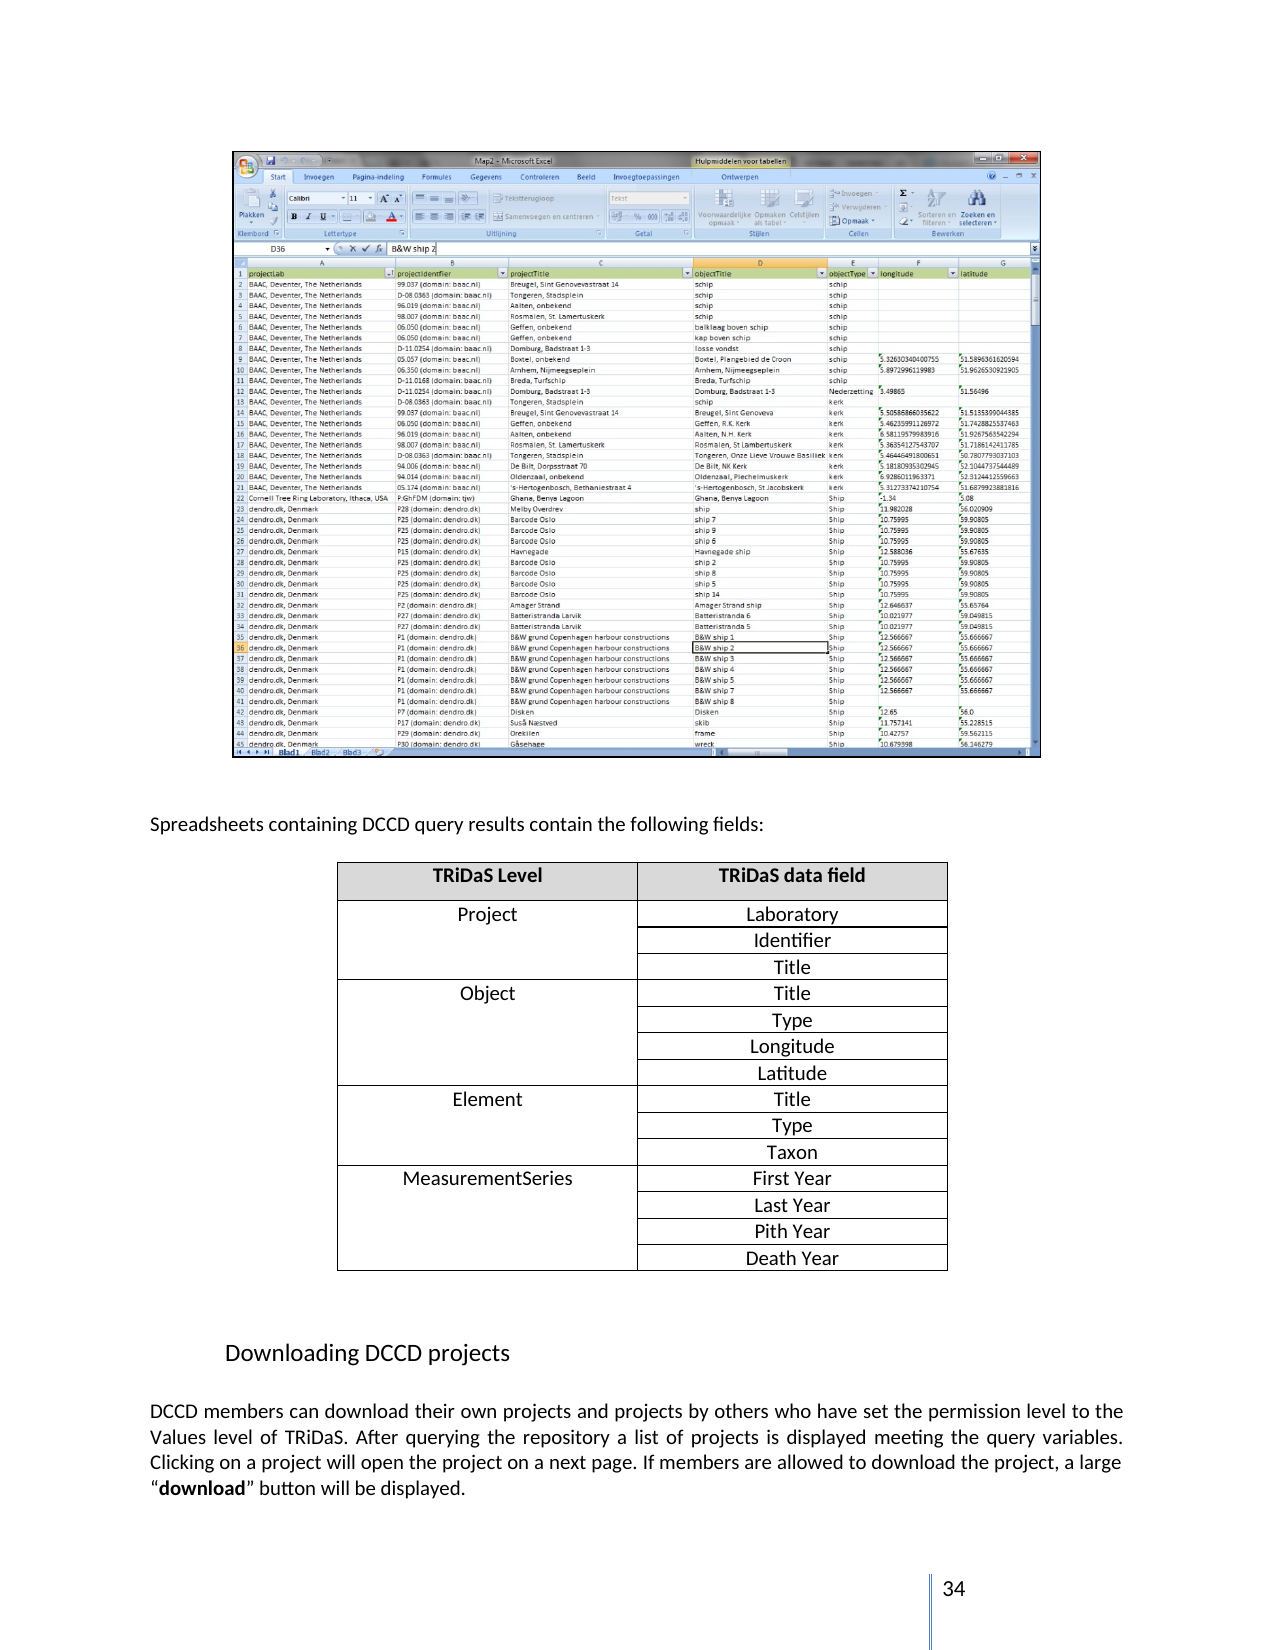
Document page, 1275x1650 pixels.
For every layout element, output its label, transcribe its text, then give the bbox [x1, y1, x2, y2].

table_cell Longitude [638, 1033, 947, 1059]
table_header TRiDaS Level [338, 863, 637, 900]
text DCCD members can download their own projects and projects by others who have set the permission level to the Values level of TRiDaS. After querying the repository a list of projects is displayed meeting the query variables. Clicking on a project will open the project on a next page. If members are allowed to download the project, a large “download” button will be displayed. [150, 1398, 1125, 1500]
table_cell Type [638, 1113, 947, 1138]
table_cell Title [638, 980, 947, 1006]
table_cell Taxon [638, 1139, 947, 1164]
table_cell Object [338, 980, 637, 1085]
table_cell Element [338, 1086, 637, 1164]
table_cell Death Year [638, 1245, 947, 1270]
table_cell Pith Year [638, 1219, 947, 1244]
picture [234, 152, 1040, 756]
text Downloading DCCD projects [150, 1337, 1125, 1368]
table_cell Project [338, 901, 637, 979]
table_cell Title [638, 1086, 947, 1112]
table_cell MeasurementSeries [338, 1166, 637, 1270]
table_header TRiDaS data field [638, 863, 947, 900]
table_cell Latitude [638, 1060, 947, 1085]
table_cell Title [638, 954, 947, 979]
table_cell Type [638, 1007, 947, 1032]
table_cell Laboratory [638, 901, 947, 926]
table_cell Identifier [638, 928, 947, 953]
table_cell First Year [638, 1166, 947, 1191]
table_cell Last Year [638, 1192, 947, 1217]
text Spreadsheets containing DCCD query results contain the following fields: [150, 811, 1125, 836]
